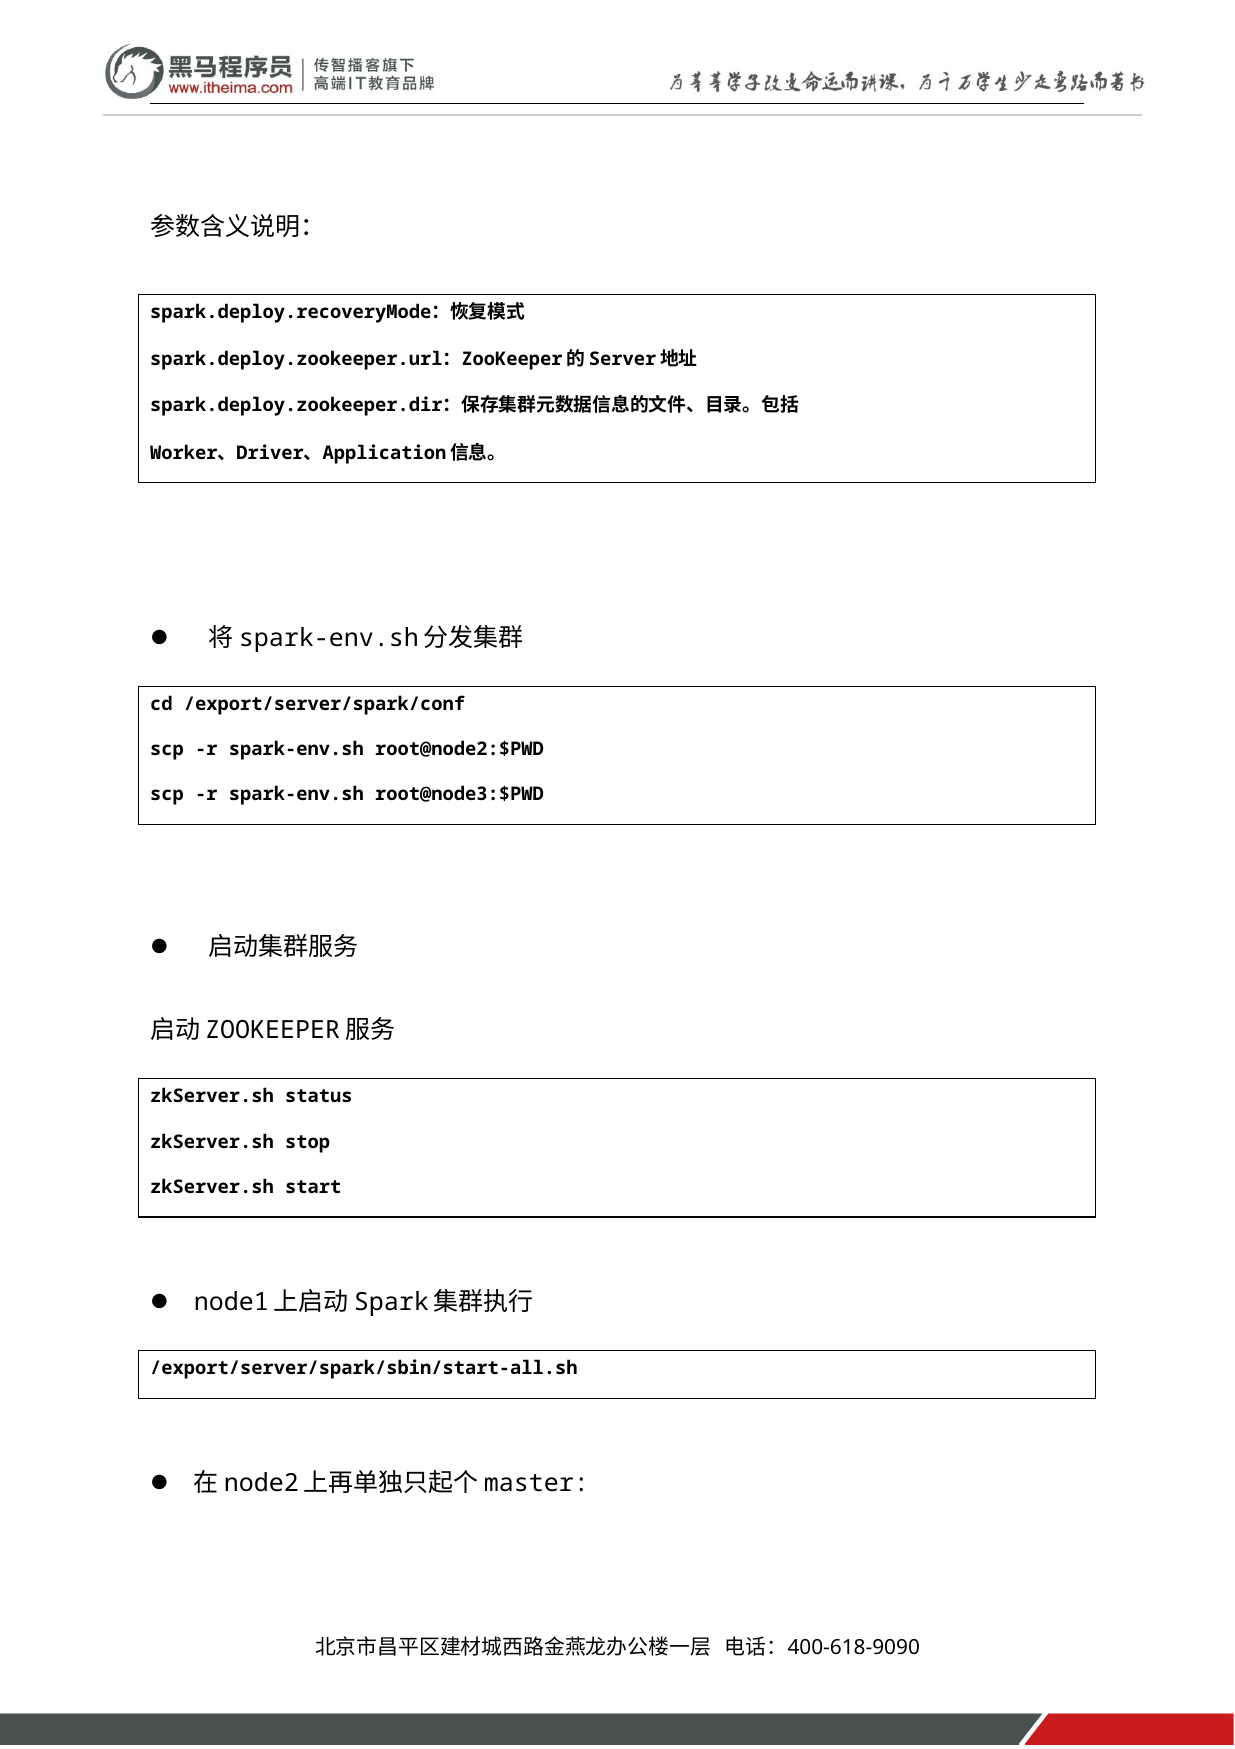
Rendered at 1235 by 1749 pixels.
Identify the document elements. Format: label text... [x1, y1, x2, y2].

picture [0, 0, 1235, 123]
list 启动集群服务 [150, 912, 1084, 977]
text 参数含义说明： [150, 192, 1084, 257]
table_header cd /export/server/spark/conf scp -r spark-env.sh root@node2:$PWD scp -r spark-env.sh root@node3:$PWD [139, 687, 1095, 824]
table_header spark.deploy.recoveryMode：恢复模式 spark.deploy.zookeeper.url：ZooKeeper的Server地址 spark.deploy.zookeeper.dir：保存集群元数据信息的文件、目录。包括Worker、Driver、Application信息。 [139, 295, 1095, 482]
list node1上启动Spark集群执行 [150, 1267, 1084, 1332]
picture [0, 1654, 1234, 1745]
text 启动ZOOKEEPER服务 [150, 995, 1084, 1060]
list 将spark-env.sh分发集群 [150, 603, 1084, 668]
table_header /export/server/spark/sbin/start-all.sh [139, 1351, 1095, 1398]
table_header zkServer.sh status zkServer.sh stop zkServer.sh start [139, 1079, 1095, 1216]
list 在node2上再单独只起个master: [150, 1448, 1084, 1513]
